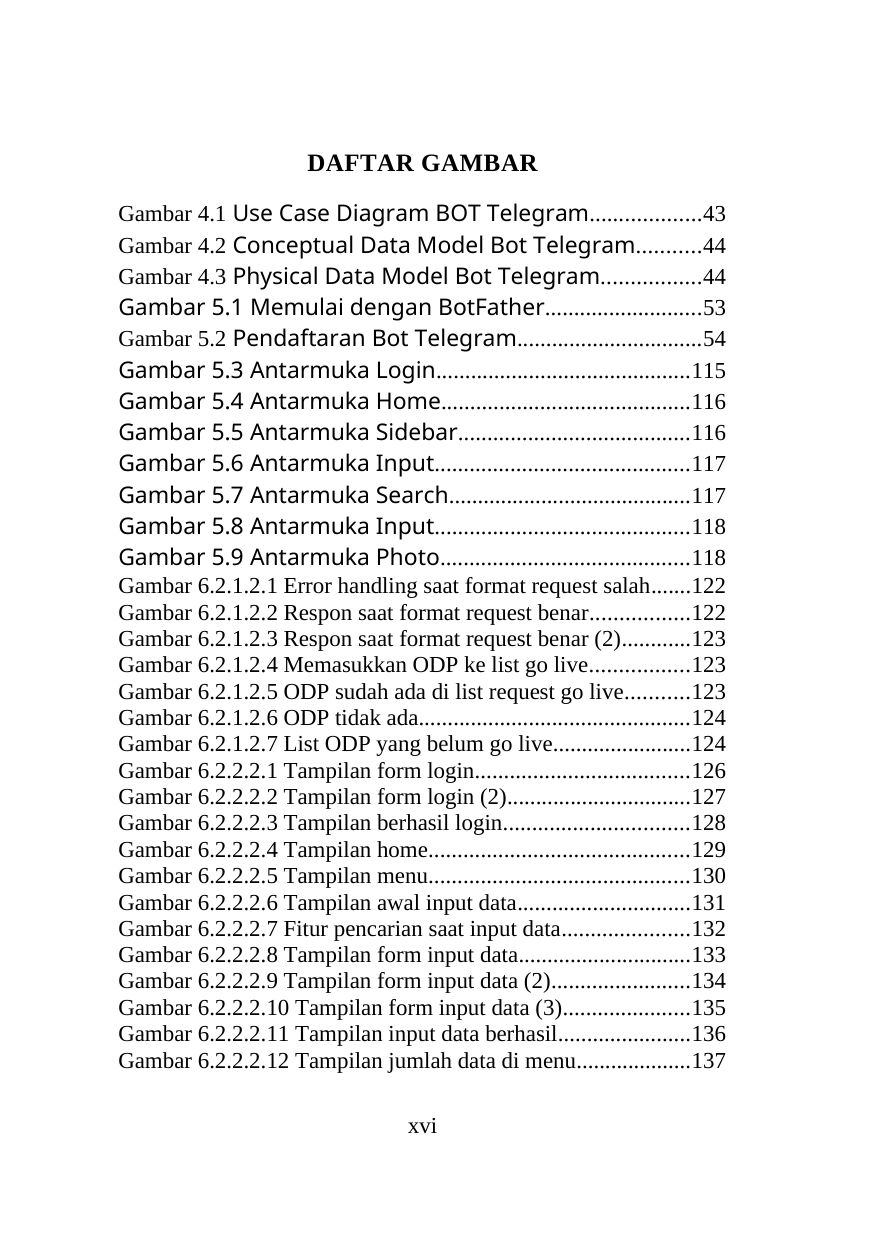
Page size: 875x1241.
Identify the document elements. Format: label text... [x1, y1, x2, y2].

text Gambar 6.2.1.2.5 ODP sudah ada di list request go live 123 [118, 678, 726, 704]
text Gambar 5.7 Antarmuka Search 117 [118, 478, 726, 510]
text Gambar 5.8 Antarmuka Input 118 [118, 510, 726, 541]
text Gambar 6.2.2.2.6 Tampilan awal input data 131 [118, 888, 726, 915]
text Gambar 6.2.1.2.1 Error handling saat format request salah 122 [118, 572, 726, 599]
text Gambar 6.2.2.2.10 Tampilan form input data (3) 135 [118, 994, 726, 1020]
text Gambar 6.2.2.2.11 Tampilan input data berhasil 136 [118, 1020, 726, 1047]
text Gambar 5.4 Antarmuka Home 116 [118, 385, 726, 416]
text Gambar 6.2.2.2.5 Tampilan menu 130 [118, 862, 726, 888]
text Gambar 4.2 Conceptual Data Model Bot Telegram 44 [118, 228, 726, 260]
text Gambar 6.2.2.2.4 Tampilan home 129 [118, 836, 726, 862]
text Gambar 5.5 Antarmuka Sidebar 116 [118, 416, 726, 447]
text Gambar 6.2.2.2.3 Tampilan berhasil login 128 [118, 809, 726, 836]
text Gambar 5.3 Antarmuka Login 115 [118, 353, 726, 385]
text Gambar 6.2.1.2.4 Memasukkan ODP ke list go live 123 [118, 651, 726, 678]
text Gambar 4.3 Physical Data Model Bot Telegram 44 [118, 260, 726, 291]
text Gambar 6.2.1.2.6 ODP tidak ada 124 [118, 704, 726, 730]
text Gambar 5.2 Pendaftaran Bot Telegram 54 [118, 322, 726, 353]
text Gambar 6.2.1.2.3 Respon saat format request benar (2) 123 [118, 625, 726, 651]
text Gambar 6.2.2.2.12 Tampilan jumlah data di menu 137 [118, 1047, 726, 1073]
text Gambar 4.1 Use Case Diagram BOT Telegram 43 [118, 197, 726, 228]
text Gambar 5.6 Antarmuka Input 117 [118, 447, 726, 478]
text Gambar 5.1 Memulai dengan BotFather 53 [118, 291, 726, 322]
text Gambar 6.2.1.2.2 Respon saat format request benar 122 [118, 599, 726, 625]
text Gambar 6.2.2.2.1 Tampilan form login 126 [118, 757, 726, 783]
text Gambar 6.2.1.2.7 List ODP yang belum go live 124 [118, 730, 726, 757]
text Gambar 6.2.2.2.7 Fitur pencarian saat input data 132 [118, 915, 726, 941]
text Gambar 6.2.2.2.8 Tampilan form input data 133 [118, 941, 726, 968]
text Gambar 5.9 Antarmuka Photo 118 [118, 541, 726, 572]
subtitle DAFTAR GAMBAR [118, 148, 726, 176]
text Gambar 6.2.2.2.2 Tampilan form login (2) 127 [118, 783, 726, 809]
text Gambar 6.2.2.2.9 Tampilan form input data (2) 134 [118, 968, 726, 994]
